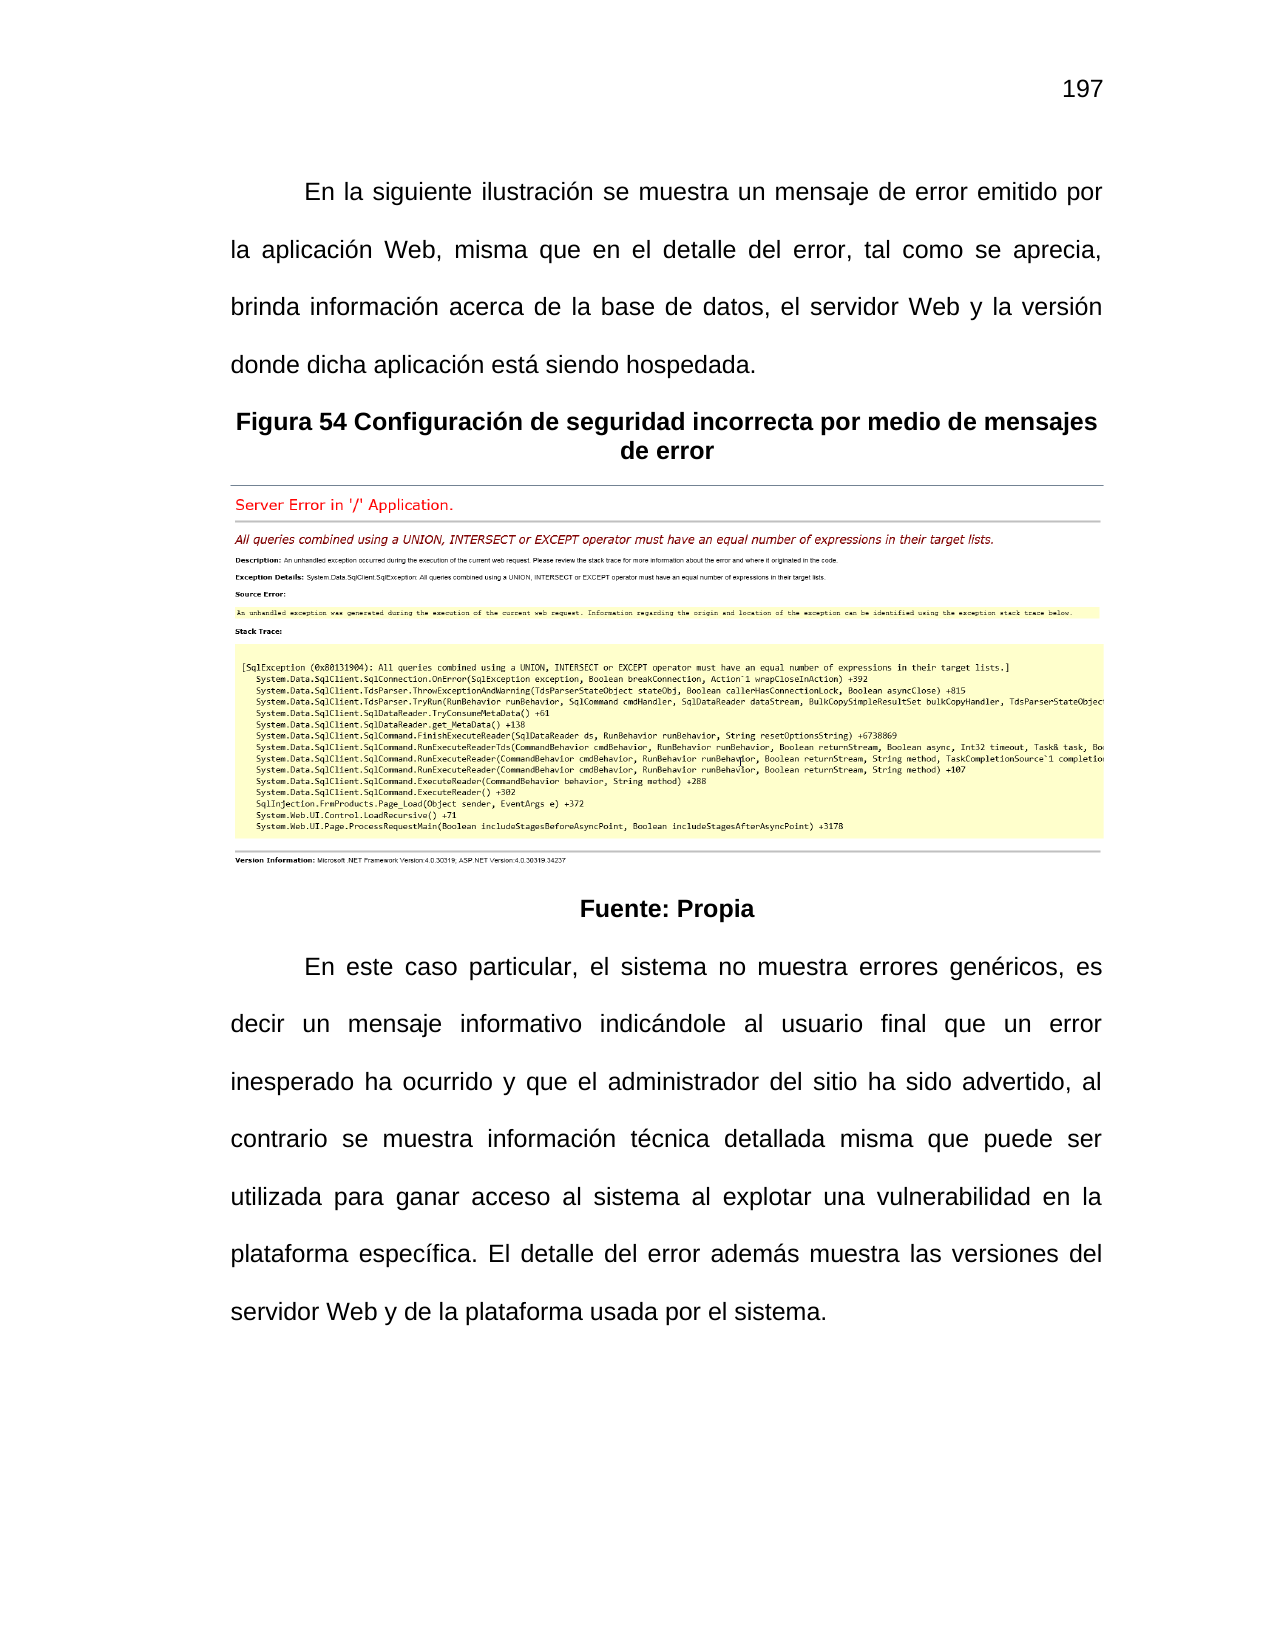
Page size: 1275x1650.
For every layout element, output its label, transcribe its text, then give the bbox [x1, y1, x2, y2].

text En la siguiente ilustración se muestra un mensaje de error emitido por la aplicación Web, misma que en el detalle del error, tal como se aprecia, brinda información acerca de la base de datos, el servidor Web y la versión donde dicha aplicación está siendo hospedada. [230, 177, 1104, 378]
picture [230, 485, 1104, 866]
text Figura 54 Configuración de seguridad incorrecta por medio de mensajes de error [230, 407, 1104, 465]
text En este caso particular, el sistema no muestra errores genéricos, es decir un mensaje informativo indicándole al usuario final que un error inesperado ha ocurrido y que el administrador del sitio ha sido advertido, al contrario se muestra información técnica detallada misma que puede ser utilizada para ganar acceso al sistema al explotar una vulnerabilidad en la plataforma específica. El detalle del error además muestra las versiones del servidor Web y de la plataforma usada por el sistema. [230, 951, 1104, 1325]
subtitle Fuente: Propia [230, 866, 1104, 923]
